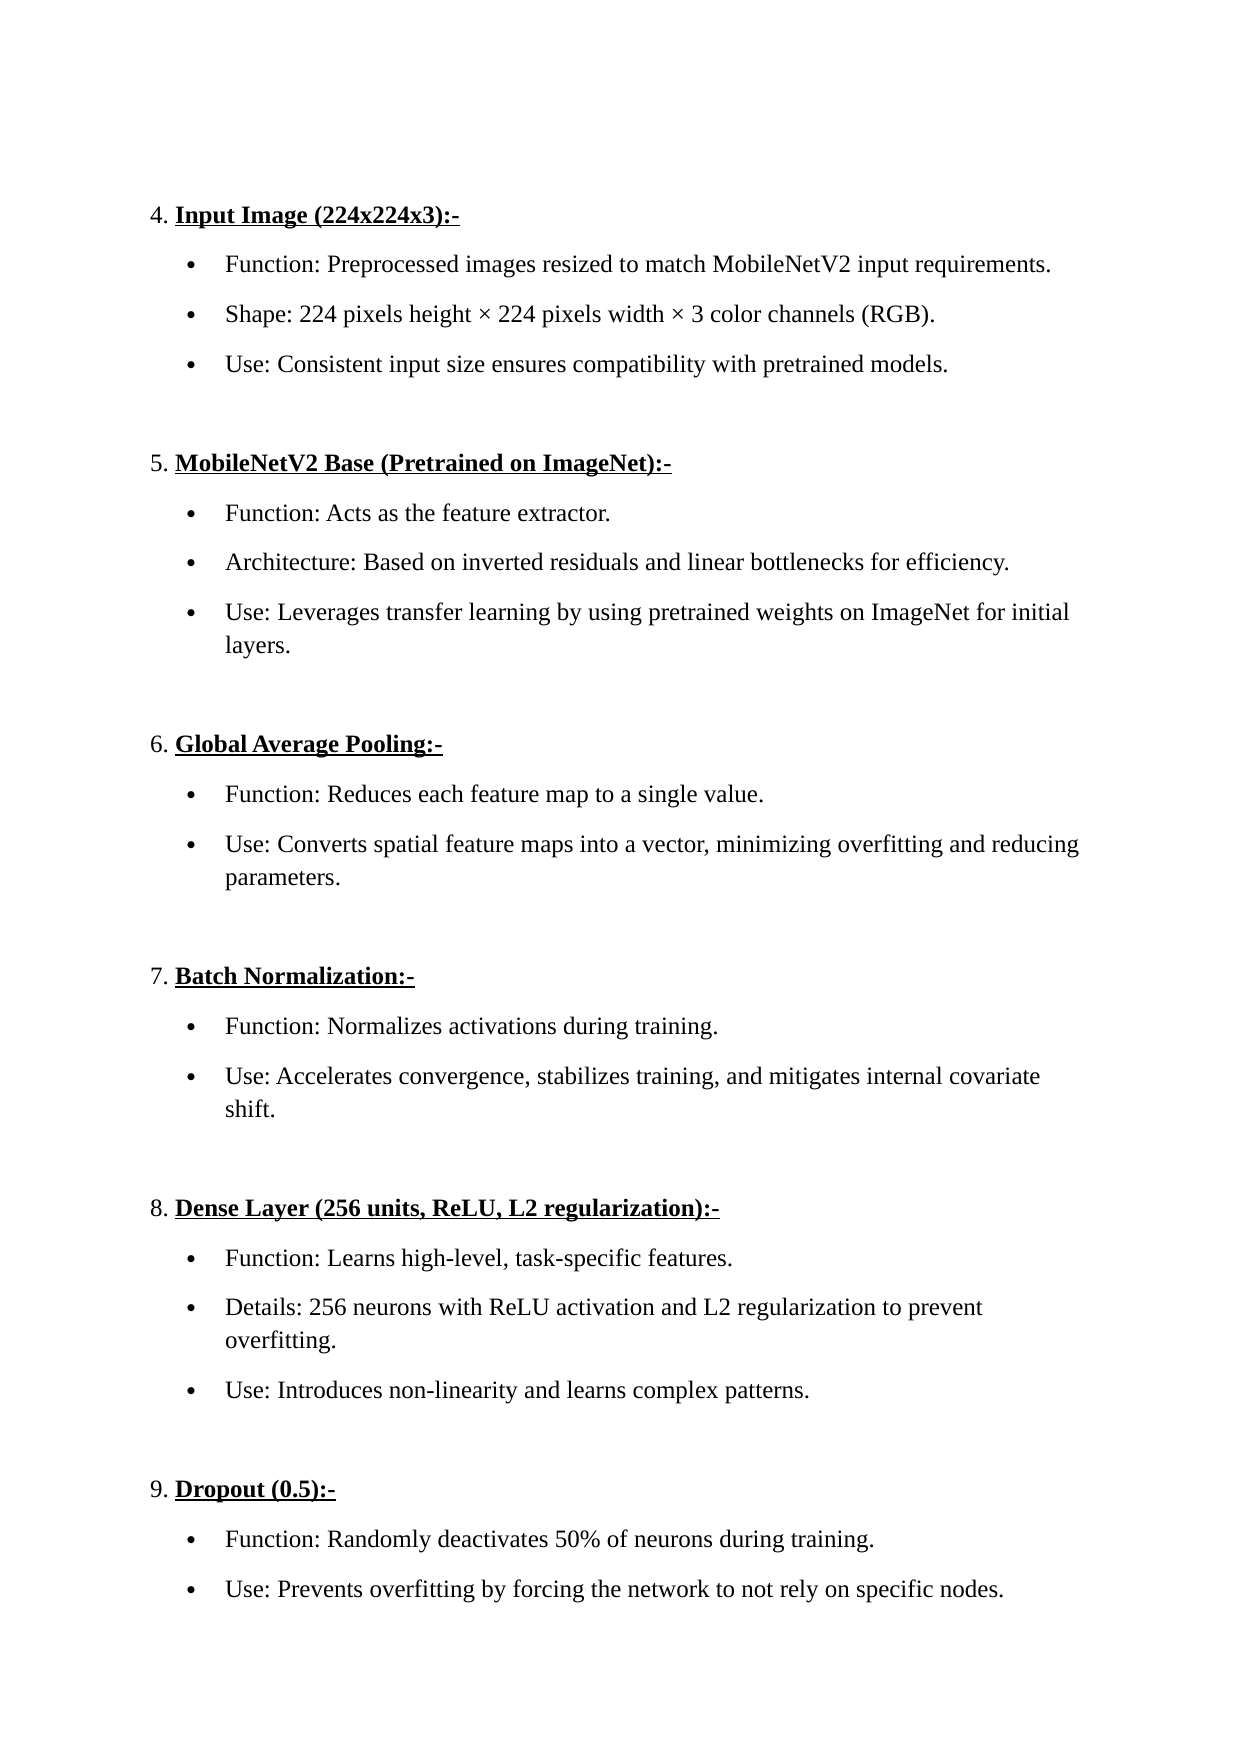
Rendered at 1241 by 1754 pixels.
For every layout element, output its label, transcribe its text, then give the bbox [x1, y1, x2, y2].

list Function: Reduces each feature map to a single value. [187, 779, 1090, 808]
list Use: Prevents overfitting by forcing the network to not rely on specific nodes. [187, 1574, 1090, 1603]
list Shape: 224 pixels height × 224 pixels width × 3 color channels (RGB). [187, 299, 1090, 328]
list Function: Learns high-level, task-specific features. [187, 1243, 1090, 1272]
list Use: Accelerates convergence, stabilizes training, and mitigates internal covariate shift. [187, 1061, 1090, 1122]
text 6. Global Average Pooling:- [150, 729, 1090, 758]
text 5. MobileNetV2 Base (Pretrained on ImageNet):- [150, 448, 1090, 477]
list Details: 256 neurons with ReLU activation and L2 regularization to prevent overfitting. [187, 1292, 1090, 1354]
list Function: Preprocessed images resized to match MobileNetV2 input requirements. [187, 249, 1090, 278]
list Function: Randomly deactivates 50% of neurons during training. [187, 1524, 1090, 1553]
list Use: Consistent input size ensures compatibility with pretrained models. [187, 349, 1090, 377]
text 8. Dense Layer (256 units, ReLU, L2 regularization):- [150, 1193, 1090, 1222]
list Use: Converts spatial feature maps into a vector, minimizing overfitting and reducing parameters. [187, 829, 1090, 891]
text 9. Dropout (0.5):- [150, 1474, 1090, 1503]
text 7. Batch Normalization:- [150, 961, 1090, 990]
list Use: Leverages transfer learning by using pretrained weights on ImageNet for initial layers. [187, 597, 1090, 659]
list Function: Acts as the feature extractor. [187, 498, 1090, 527]
list Use: Introduces non-linearity and learns complex patterns. [187, 1375, 1090, 1404]
text 4. Input Image (224x224x3):- [150, 200, 1090, 228]
list Architecture: Based on inverted residuals and linear bottlenecks for efficiency. [187, 547, 1090, 576]
list Function: Normalizes activations during training. [187, 1011, 1090, 1040]
